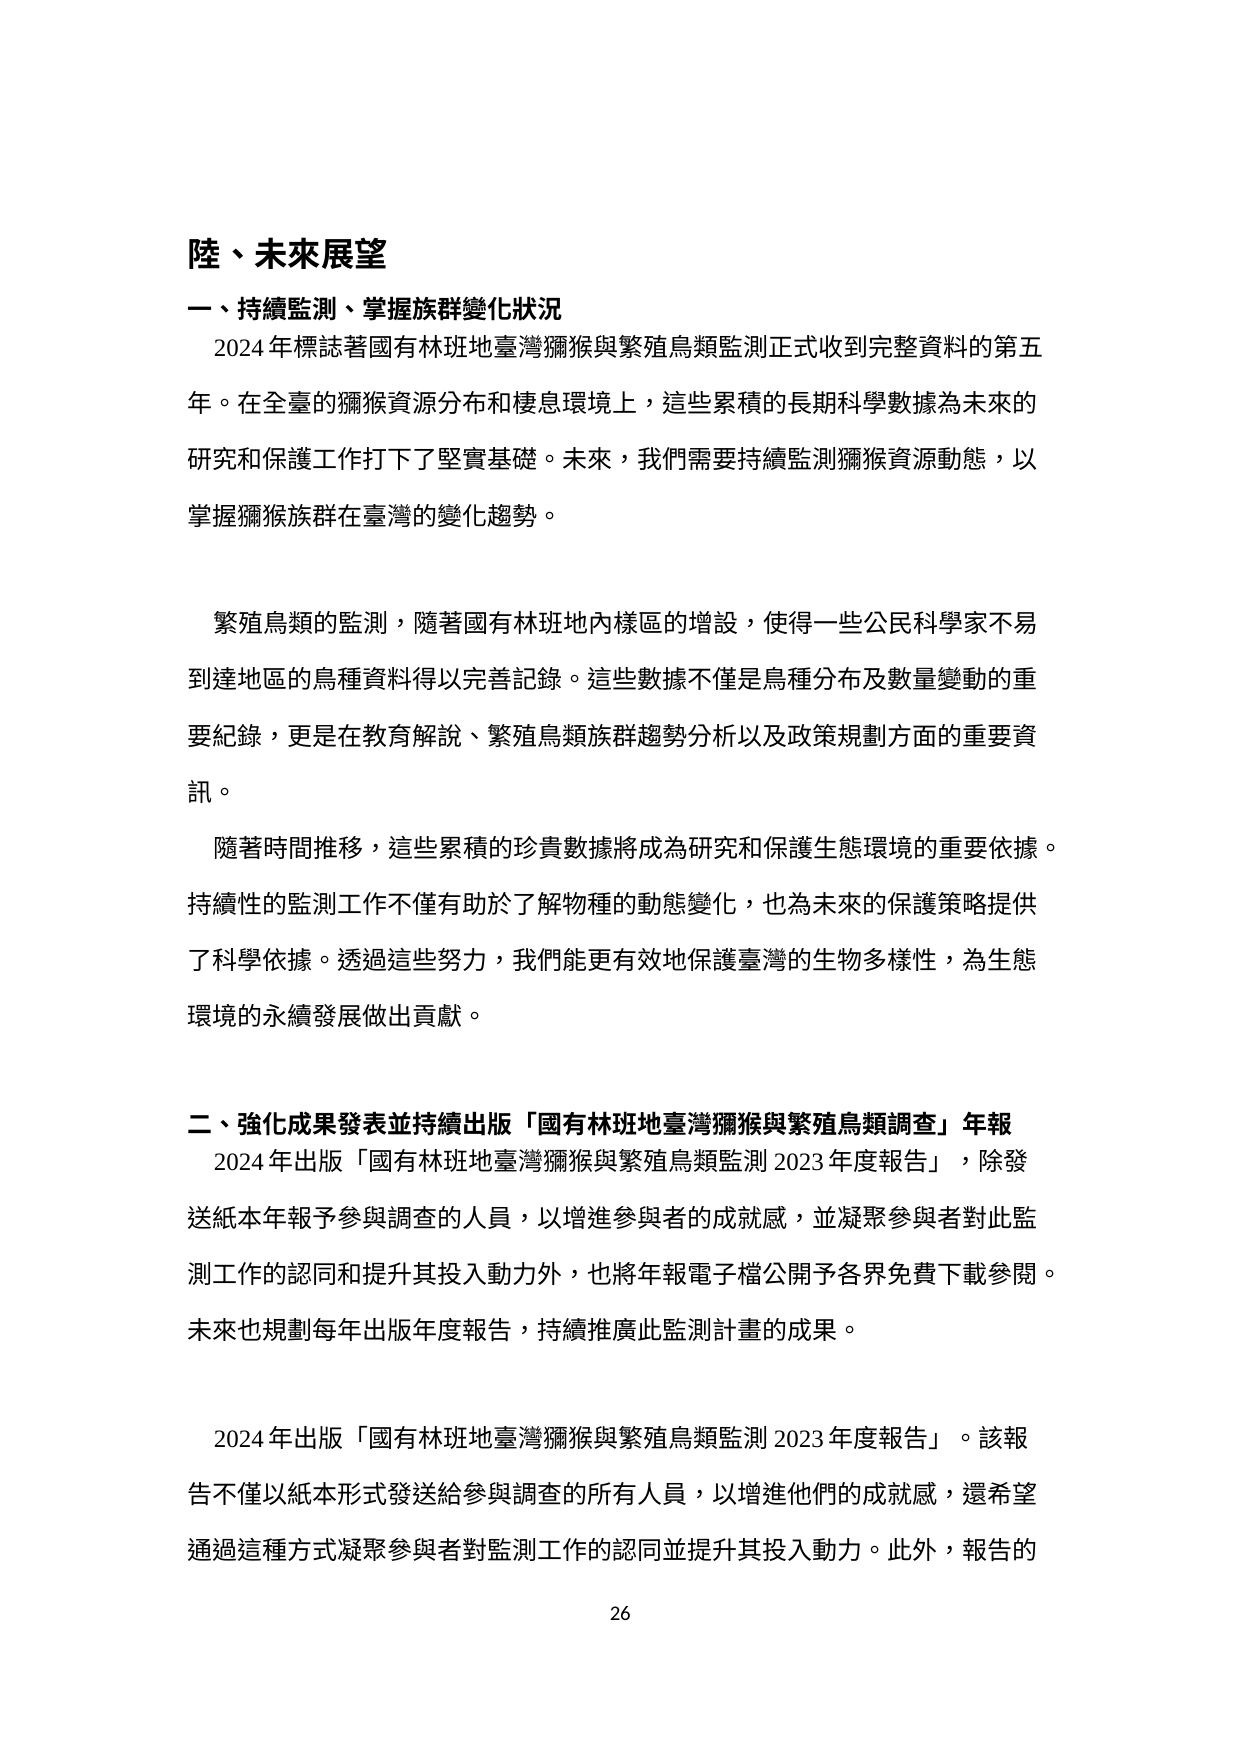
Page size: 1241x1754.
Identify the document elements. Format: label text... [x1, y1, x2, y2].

text 2024年出版「國有林班地臺灣獼猴與繁殖鳥類監測2023年度報告」，除發送紙本年報予參與調查的人員，以增進參與者的成就感，並凝聚參與者對此監測工作的認同和提升其投入動力外，也將年報電子檔公開予各界免費下載參閱。未來也規劃每年出版年度報告，持續推廣此監測計畫的成果。 [187, 1141, 1053, 1347]
text 一、持續監測、掌握族群變化狀況 [187, 289, 1053, 327]
text 陸、未來展望 [187, 214, 1053, 289]
text 隨著時間推移，這些累積的珍貴數據將成為研究和保護生態環境的重要依據。持續性的監測工作不僅有助於了解物種的動態變化，也為未來的保護策略提供了科學依據。透過這些努力，我們能更有效地保護臺灣的生物多樣性，為生態環境的永續發展做出貢獻。 [187, 827, 1053, 1034]
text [187, 1417, 1053, 1567]
text 2024年標誌著國有林班地臺灣獼猴與繁殖鳥類監測正式收到完整資料的第五年。在全臺的獼猴資源分布和棲息環境上，這些累積的長期科學數據為未來的研究和保護工作打下了堅實基礎。未來，我們需要持續監測獼猴資源動態，以掌握獼猴族群在臺灣的變化趨勢。 [187, 327, 1053, 533]
text 繁殖鳥類的監測，隨著國有林班地內樣區的增設，使得一些公民科學家不易到達地區的鳥種資料得以完善記錄。這些數據不僅是鳥種分布及數量變動的重要紀錄，更是在教育解說、繁殖鳥類族群趨勢分析以及政策規劃方面的重要資訊。 [187, 603, 1053, 809]
text 二、強化成果發表並持續出版「國有林班地臺灣獼猴與繁殖鳥類調查」年報 [187, 1104, 1053, 1141]
